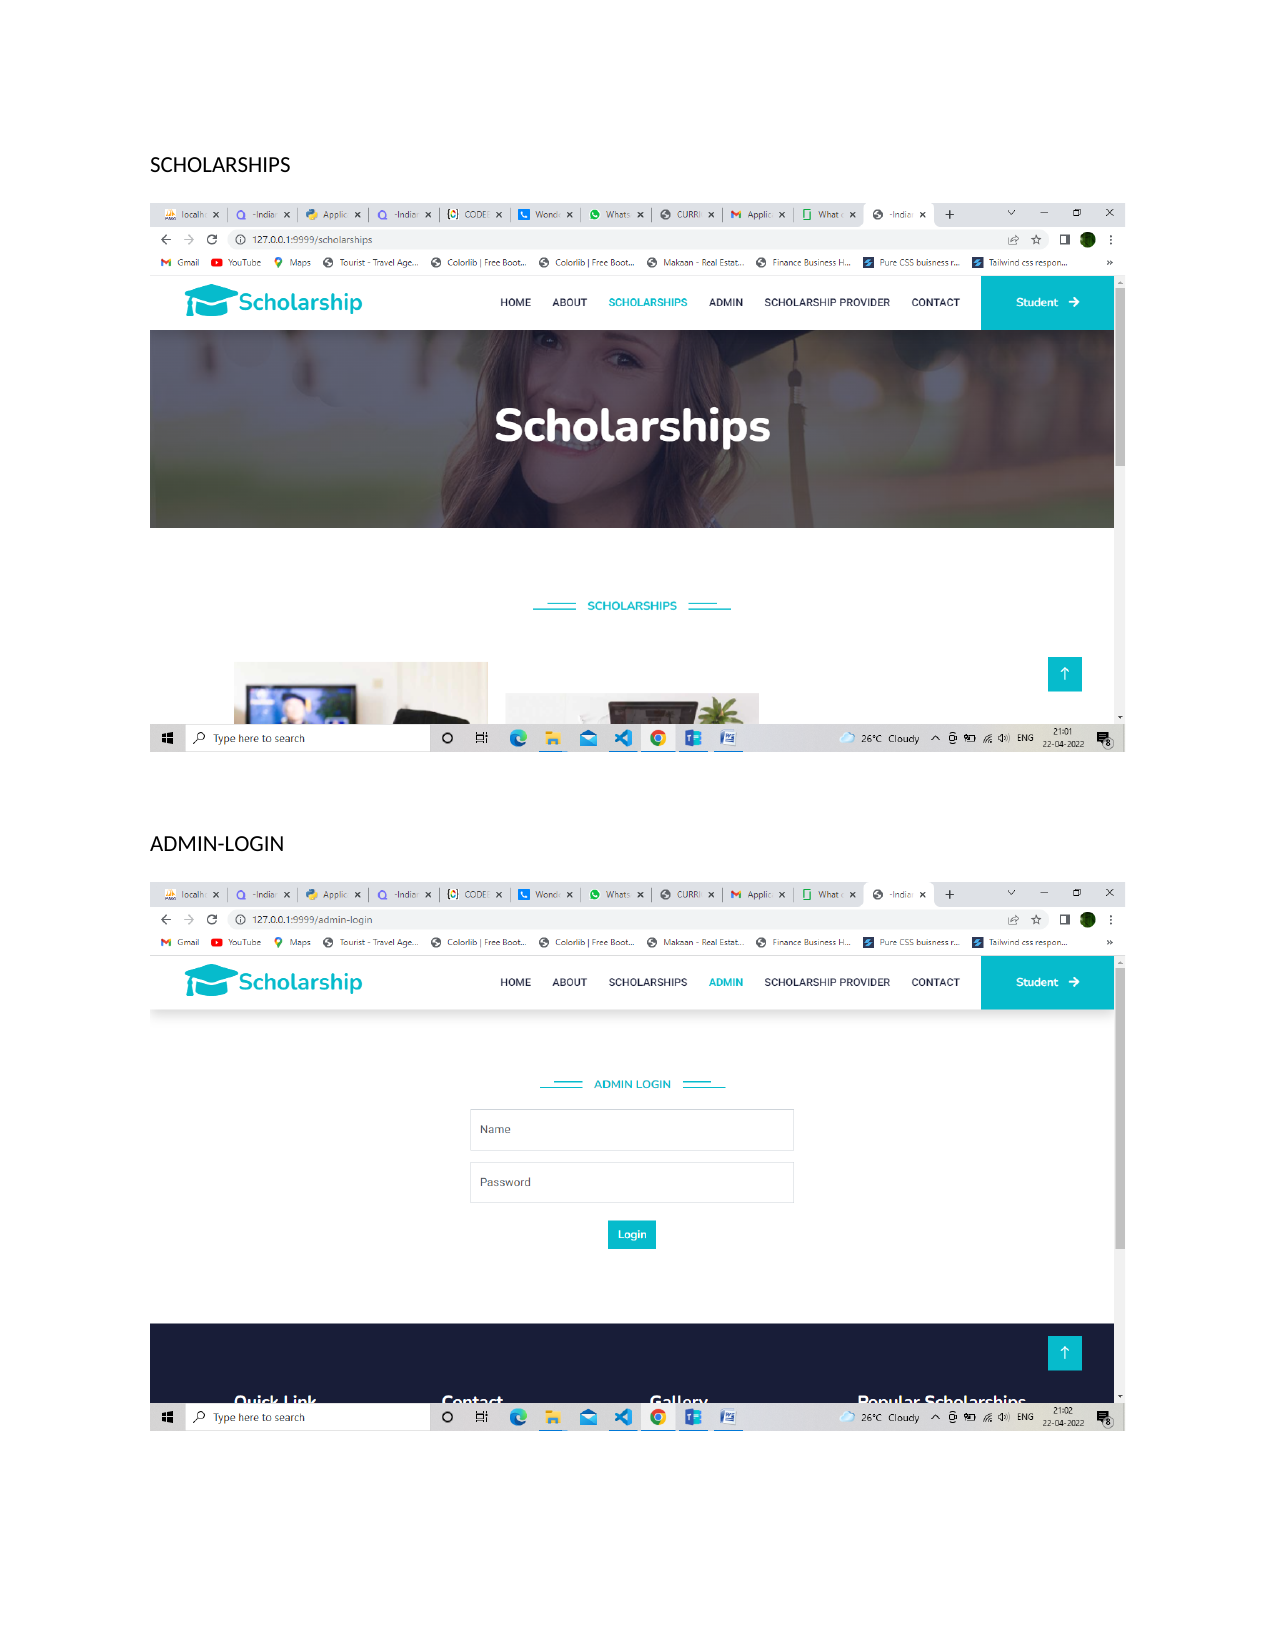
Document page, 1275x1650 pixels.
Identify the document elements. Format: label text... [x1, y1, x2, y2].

text ADMIN-LOGIN [150, 829, 1125, 857]
picture [150, 882, 1125, 1431]
text SCHOLARSHIPS [150, 150, 1125, 178]
picture [150, 203, 1125, 752]
